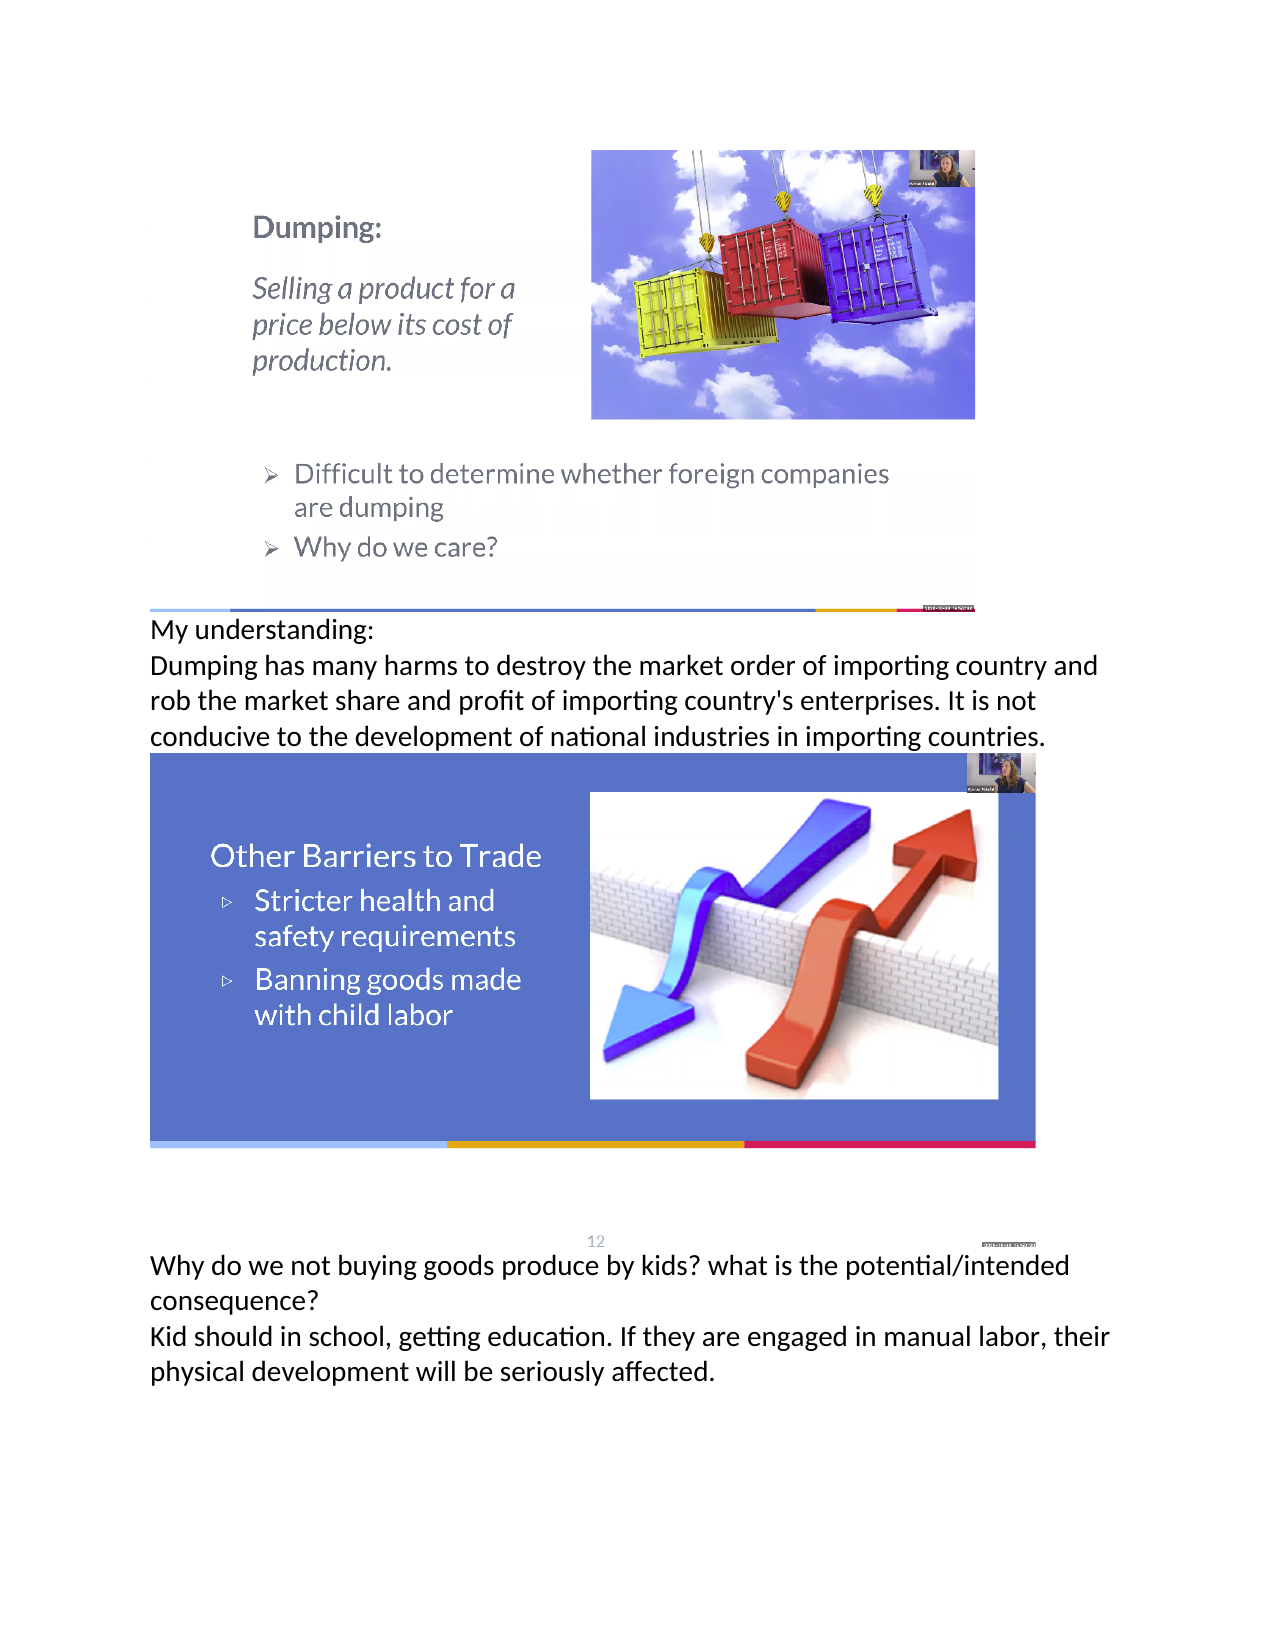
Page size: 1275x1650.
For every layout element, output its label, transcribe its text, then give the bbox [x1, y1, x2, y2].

text Kid should in school, getting education. If they are engaged in manual labor, their physical development will be seriously affected. [150, 1318, 1125, 1389]
text My understanding: [150, 611, 1125, 647]
picture [150, 150, 976, 612]
text Dumping has many harms to destroy the market order of importing country and rob the market share and profit of importing country's enterprises. It is not conducive to the development of national industries in importing countries. [150, 647, 1125, 754]
picture [150, 753, 1036, 1247]
text Why do we not buying goods produce by kids? what is the potential/intended consequence? [150, 1247, 1125, 1318]
